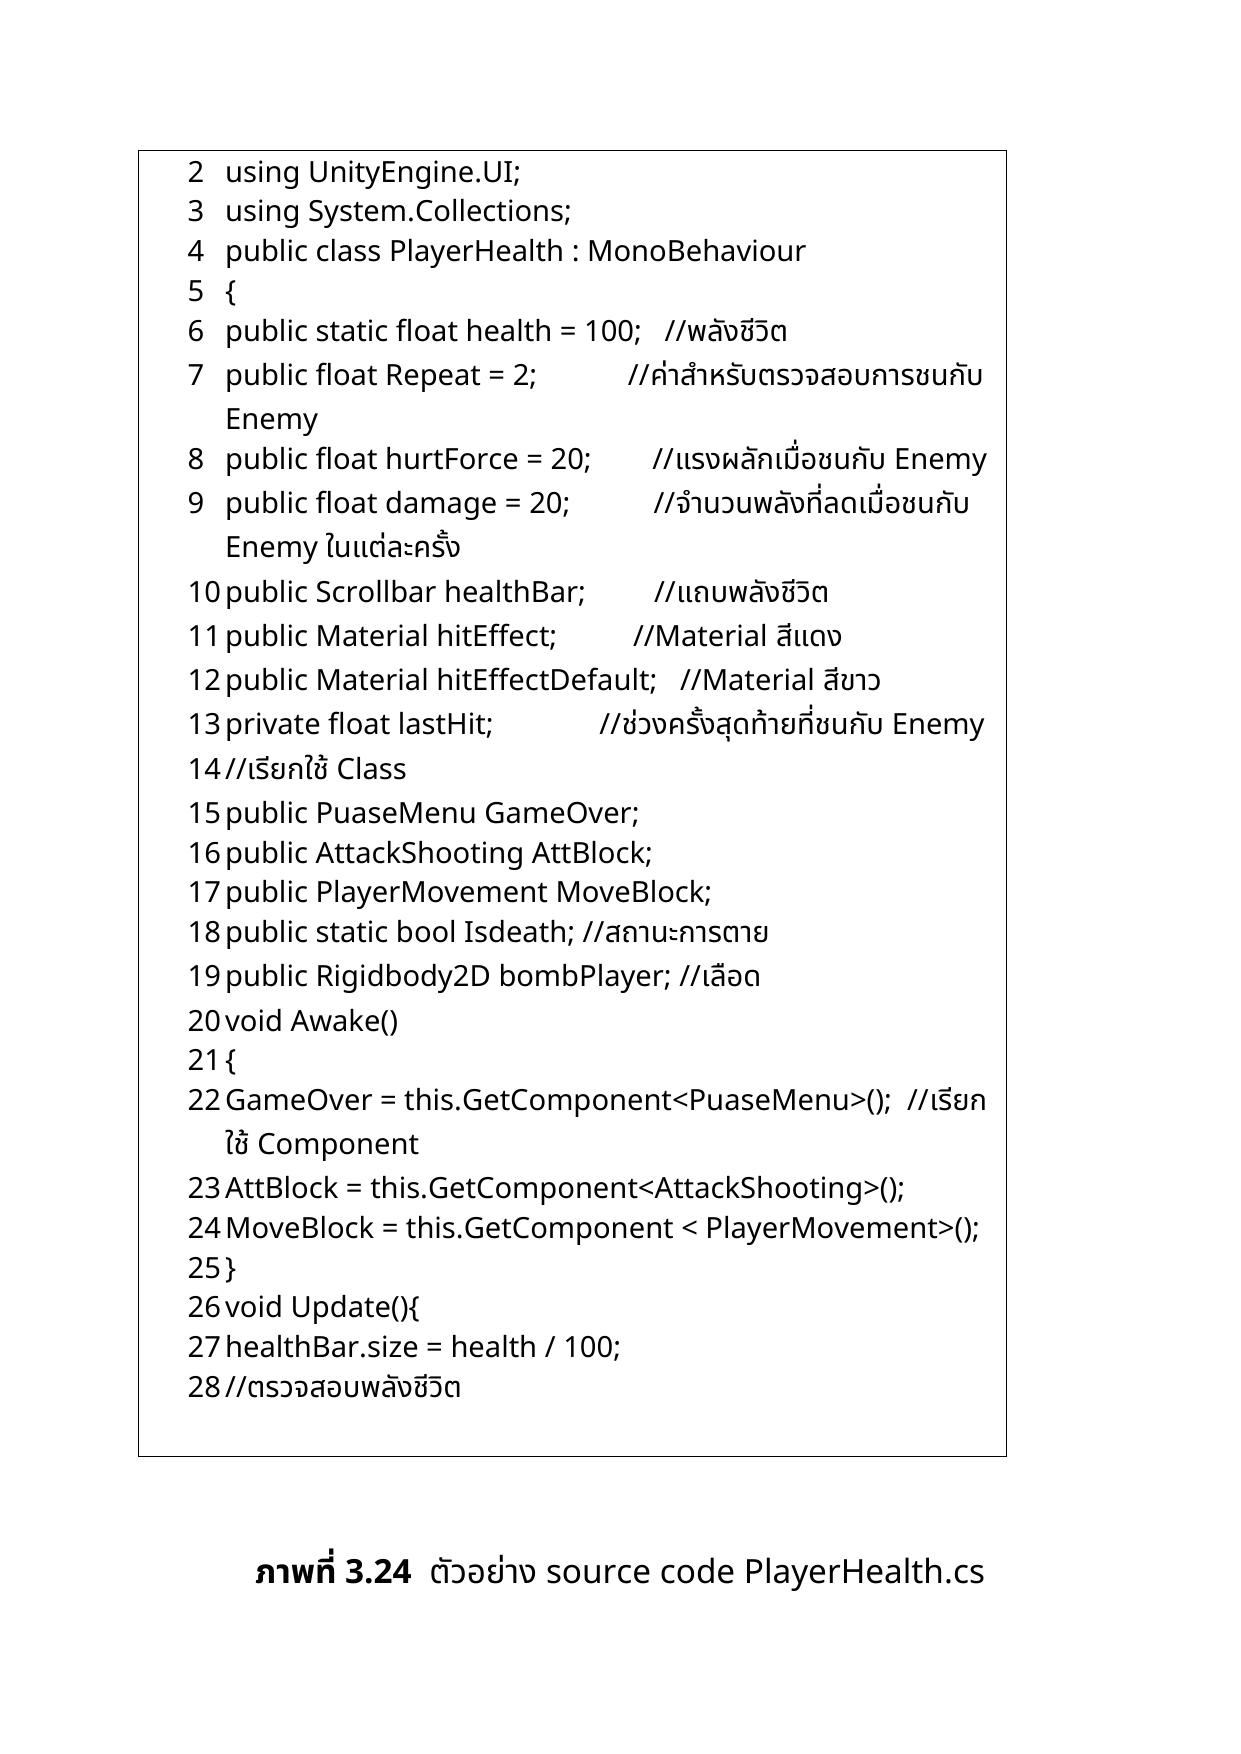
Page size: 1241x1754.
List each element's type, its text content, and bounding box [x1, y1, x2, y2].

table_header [139, 151, 1006, 1456]
text ภาพที่ 3.24 ตัวอย่าง source code PlayerHealth.cs [150, 1548, 1090, 1598]
